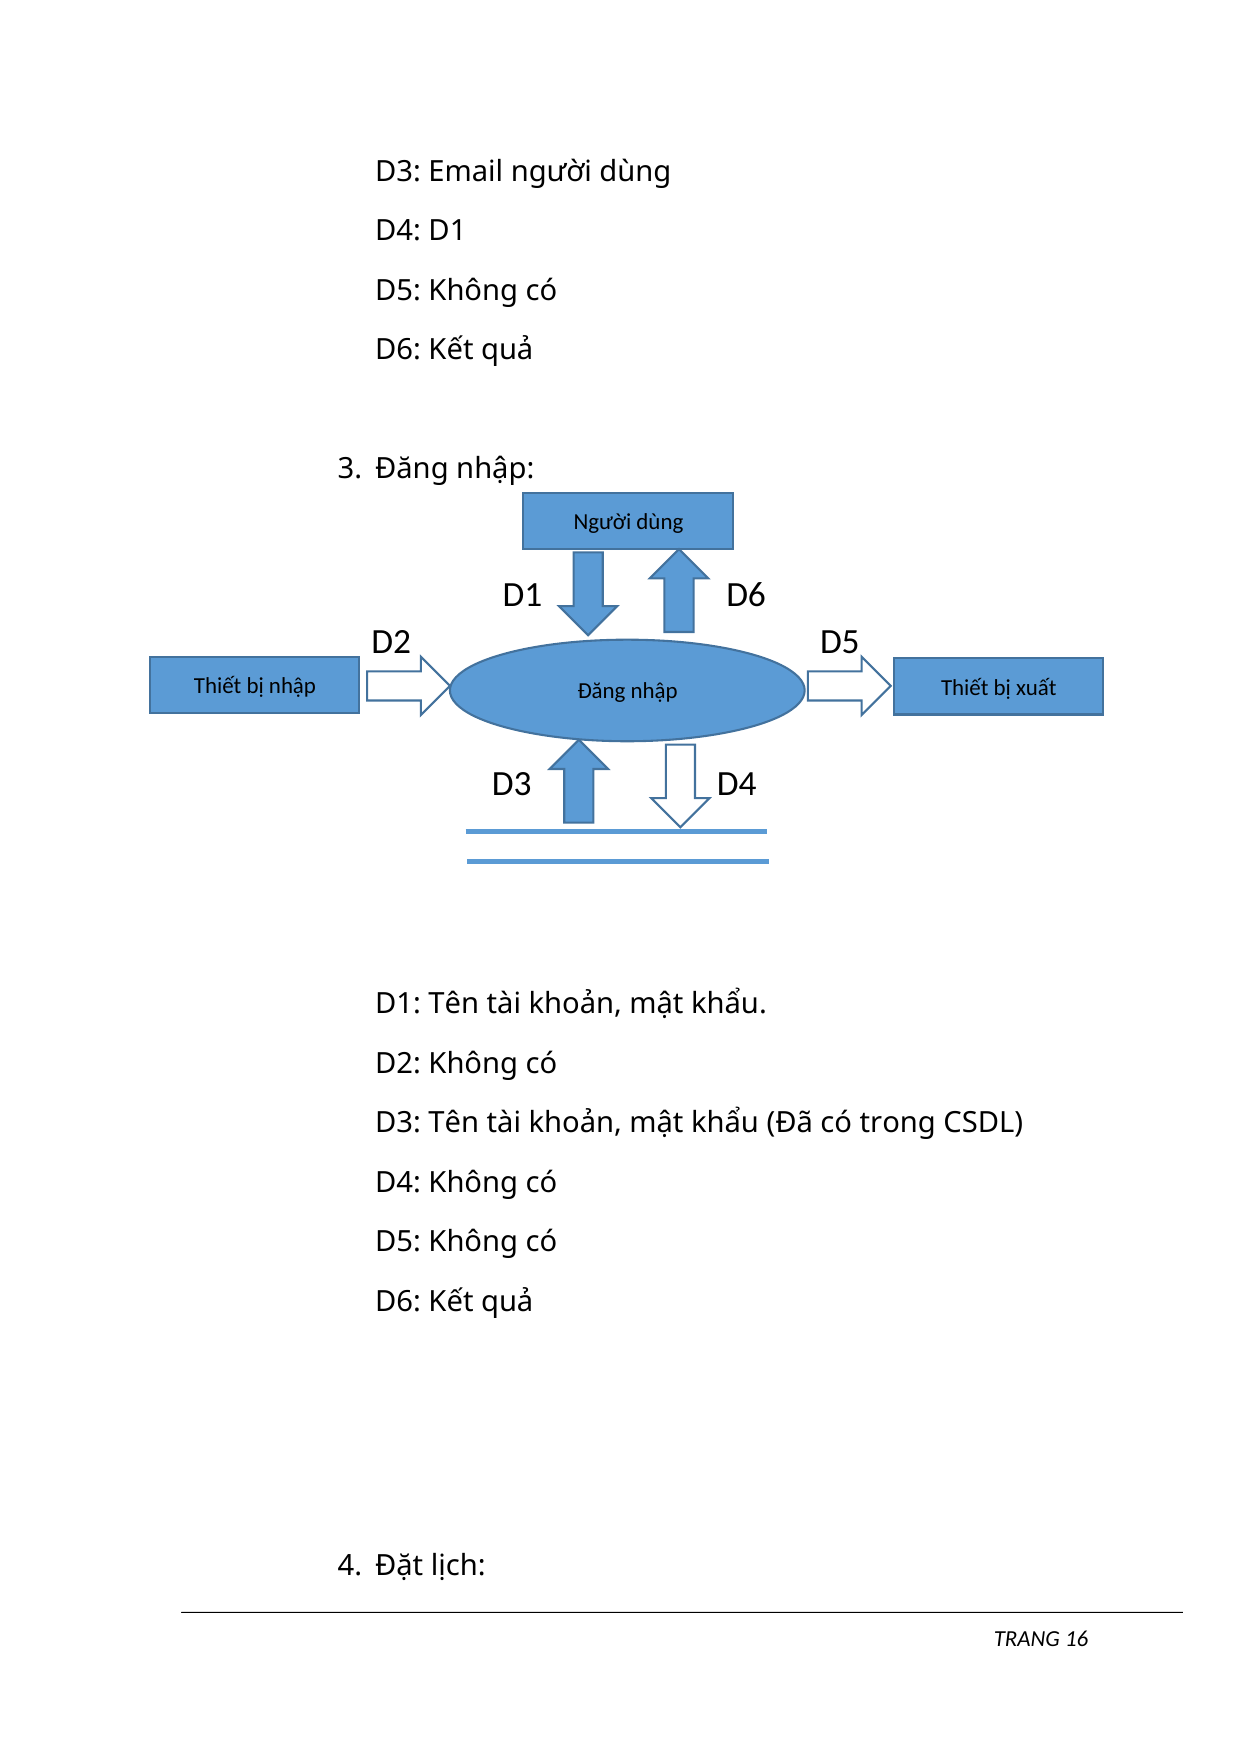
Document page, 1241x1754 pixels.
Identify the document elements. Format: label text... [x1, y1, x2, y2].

text D4: Không có [300, 1161, 1090, 1201]
list Đặt lịch: [337, 1544, 1090, 1584]
text D5: Không có [300, 1221, 1090, 1260]
list Đăng nhập: [337, 447, 1090, 487]
text D3: Tên tài khoản, mật khẩu (Đã có trong CSDL) [300, 1102, 1090, 1141]
text D6: Kết quả [300, 1280, 1090, 1320]
text D3: Email người dùng [300, 150, 1090, 190]
text D2: Không có [300, 1042, 1090, 1082]
text D4: D1 [300, 209, 1090, 249]
text D5: Không có [300, 269, 1090, 309]
text D1: Tên tài khoản, mật khẩu. [300, 983, 1090, 1022]
text D6: Kết quả [300, 328, 1090, 368]
